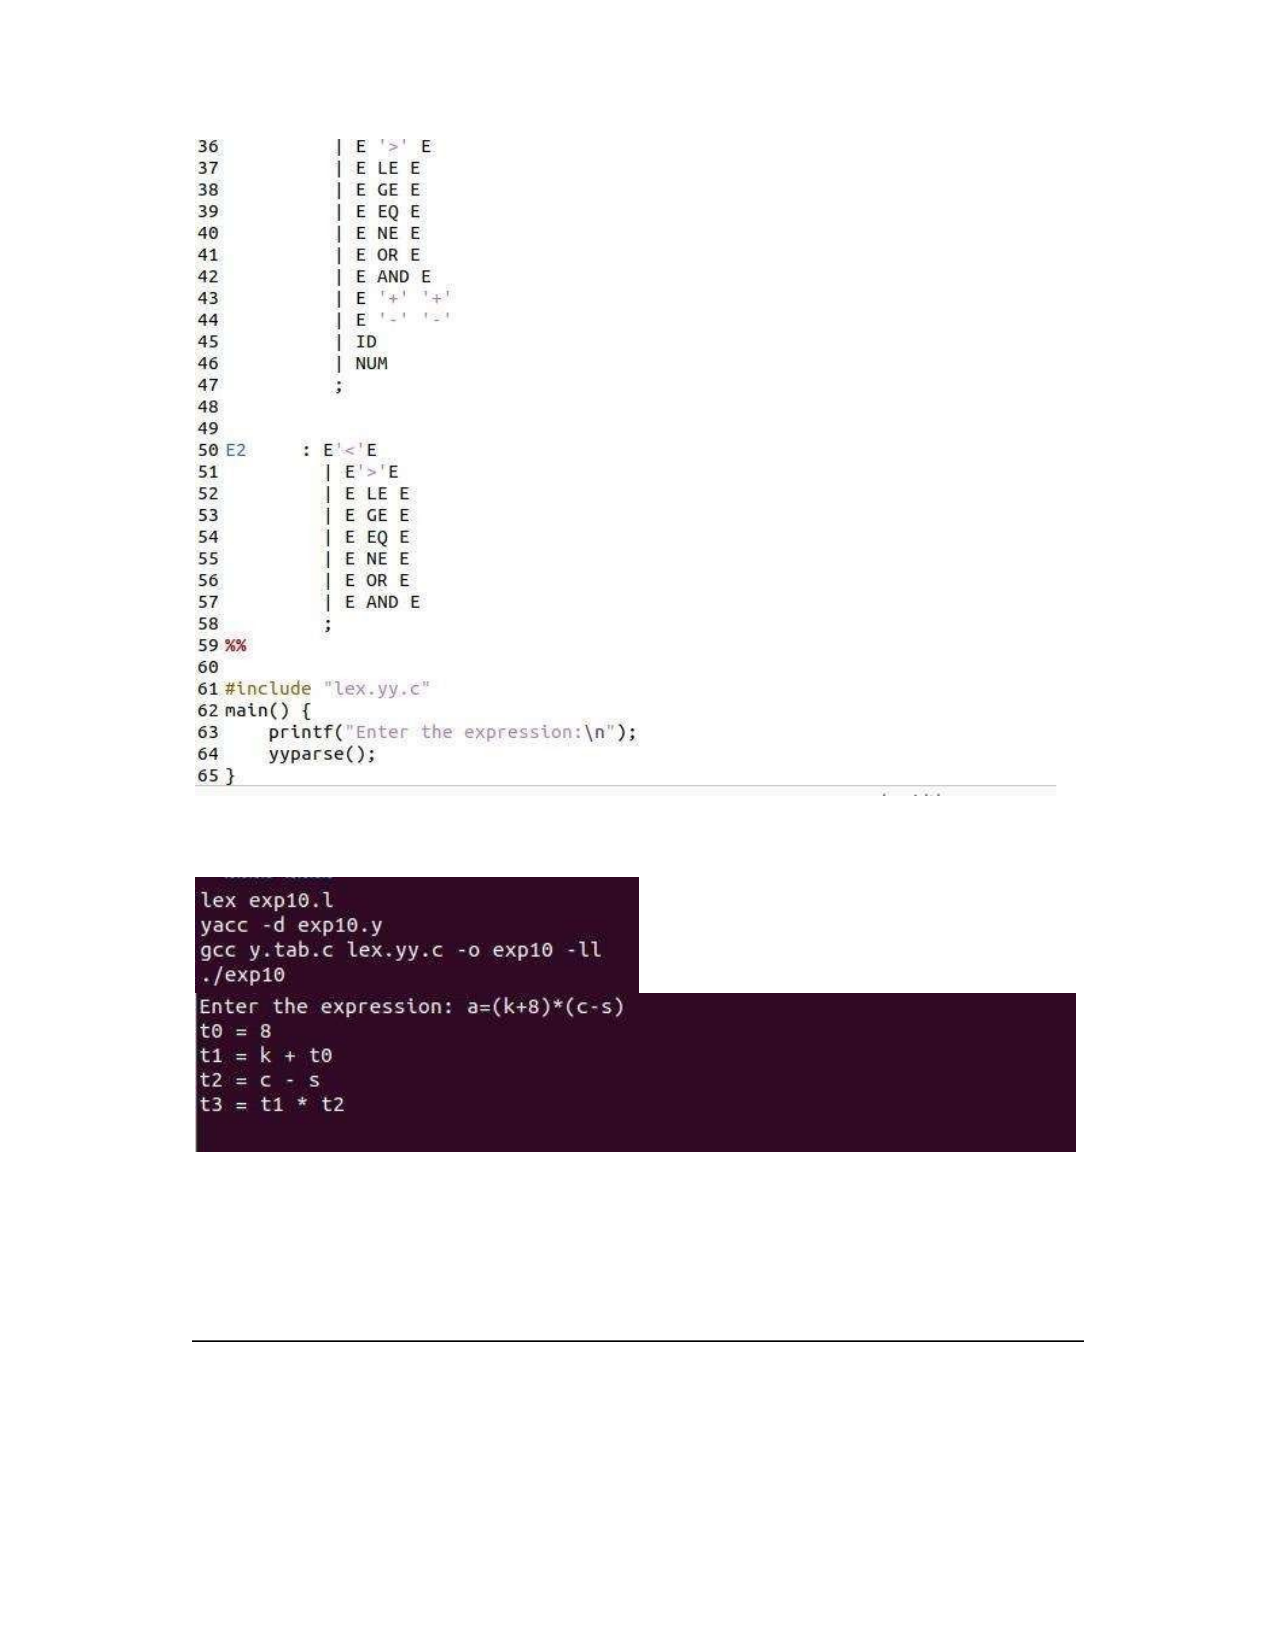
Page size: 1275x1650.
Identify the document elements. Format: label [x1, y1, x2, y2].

picture [195, 139, 1057, 796]
picture [195, 877, 1076, 1152]
